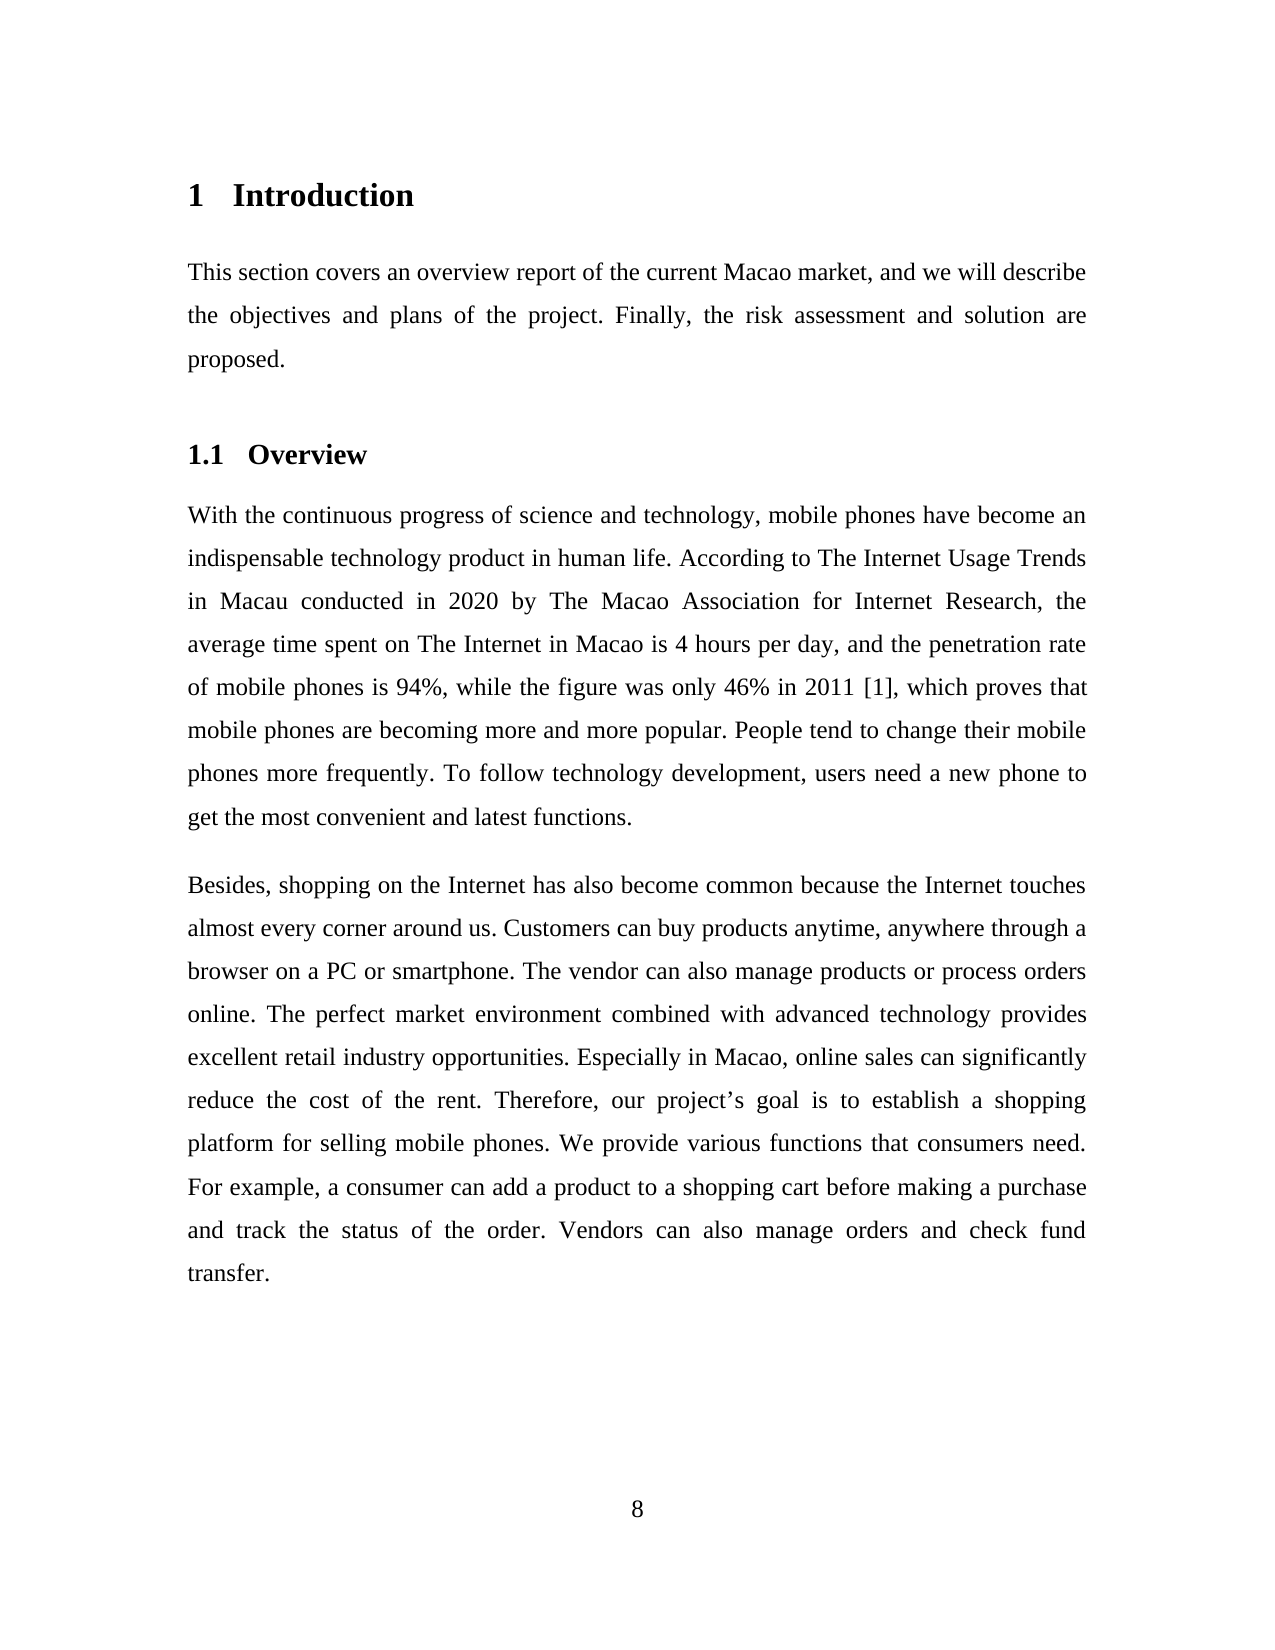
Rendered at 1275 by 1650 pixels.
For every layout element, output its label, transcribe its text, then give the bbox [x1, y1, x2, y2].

subtitle Introduction [187, 175, 1087, 213]
text Besides, shopping on the Internet has also become common because the Internet touches almost every corner around us. Customers can buy products anytime, anywhere through a browser on a PC or smartphone. The vendor can also manage products or process orders online. The perfect market environment combined with advanced technology provides excellent retail industry opportunities. Especially in Macao, online sales can significantly reduce the cost of the rent. Therefore, our project’s goal is to establish a shopping platform for selling mobile phones. We provide various functions that consumers need. For example, a consumer can add a product to a shopping cart before making a purchase and track the status of the order. Vendors can also manage orders and check fund transfer. [187, 870, 1087, 1287]
text This section covers an overview report of the current Macao market, and we will describe the objectives and plans of the project. Finally, the risk assessment and solution are proposed. [187, 257, 1087, 372]
text With the continuous progress of science and technology, mobile phones have become an indispensable technology product in human life. According to The Internet Usage Trends in Macau conducted in 2020 by The Macao Association for Internet Research, the average time spent on The Internet in Macao is 4 hours per day, and the penetration rate of mobile phones is 94%, while the figure was only 46% in 2011 , which proves that mobile phones are becoming more and more popular. People tend to change their mobile phones more frequently. To follow technology development, users need a new phone to get the most convenient and latest functions. [187, 500, 1087, 830]
subtitle Overview [187, 437, 1087, 470]
